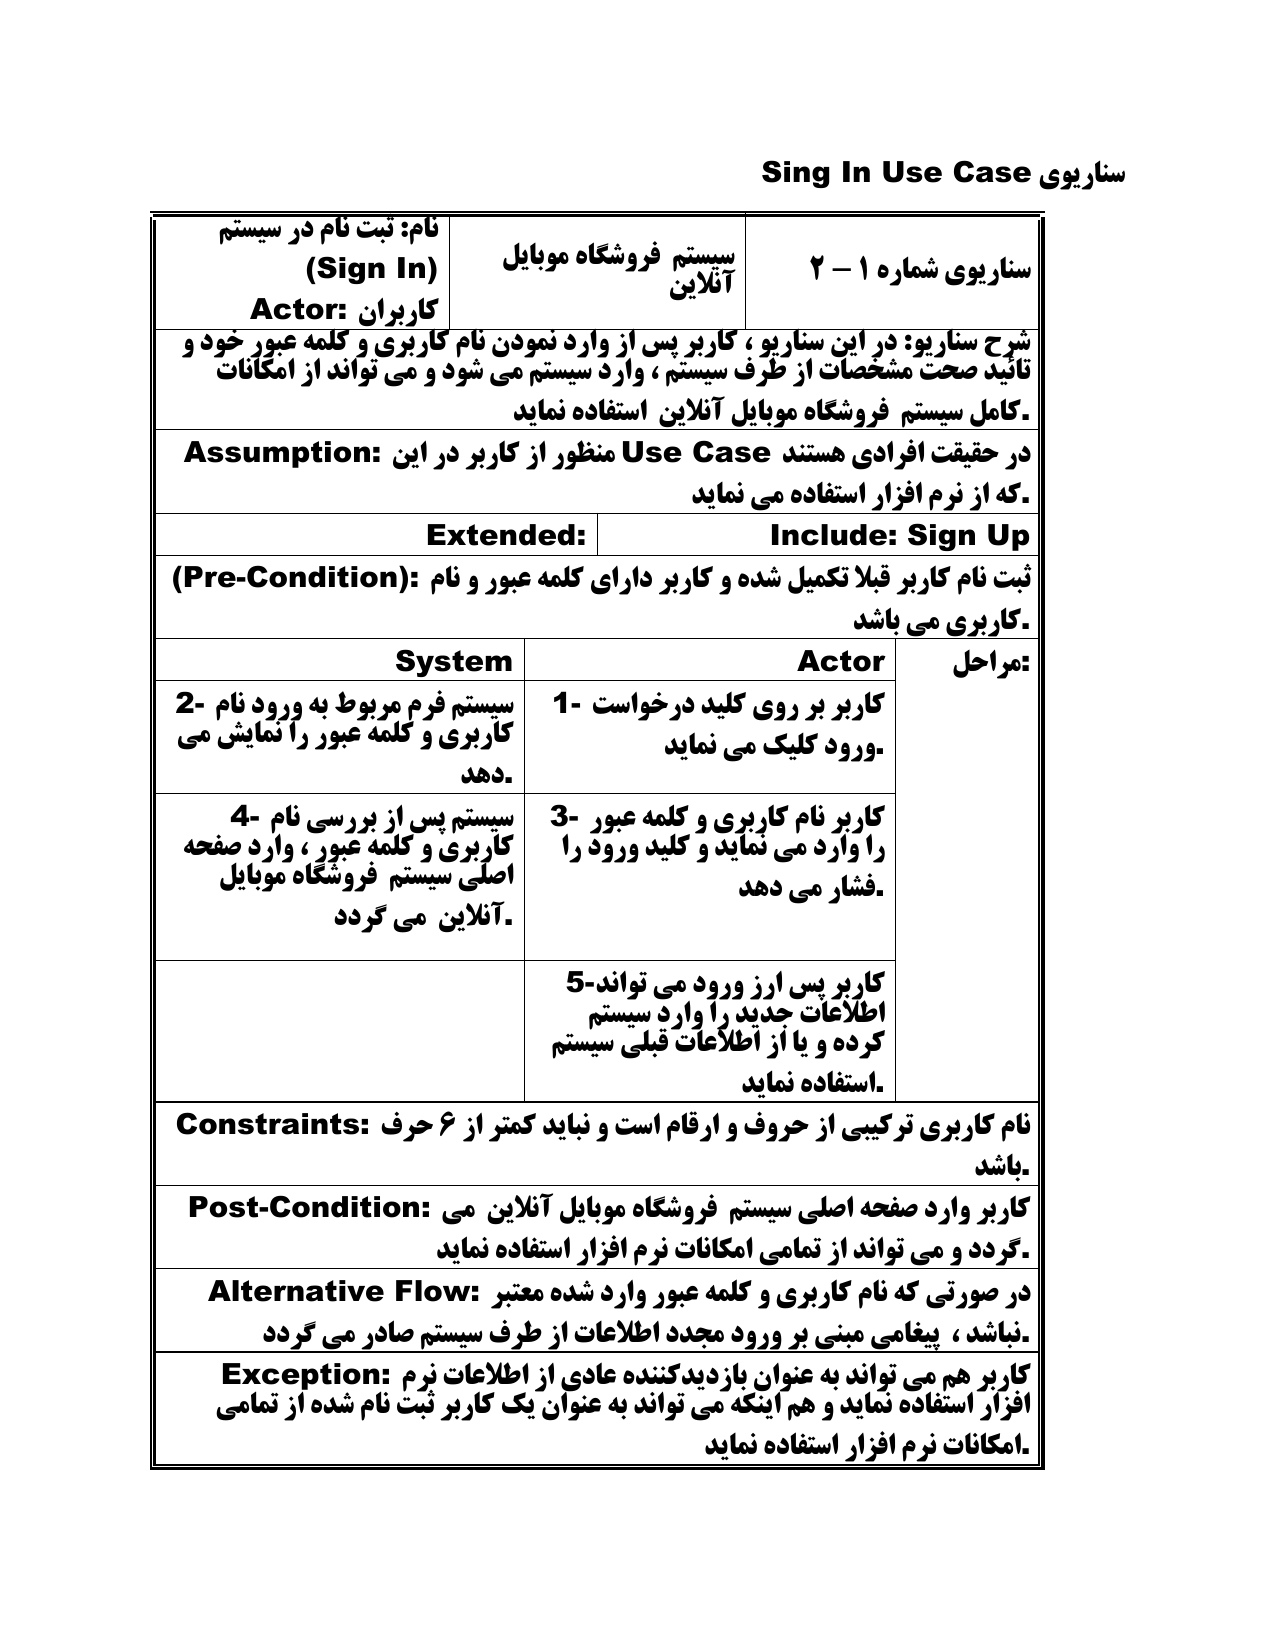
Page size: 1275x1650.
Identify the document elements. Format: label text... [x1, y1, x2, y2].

table_cell System [156, 639, 524, 680]
table_cell Assumption: منظور از کاربر در این Use Case در حقیقت افرادی هستند که از نرم افزار استفاده می نماید. [156, 430, 1038, 513]
table_header سیستم فروشگاه موبایل آنلاین [450, 217, 745, 329]
table_cell Constraints: نام کاربری ترکیبی از حروف و ارقام است و نباید کمتر از 6 حرف باشد. [156, 1103, 1038, 1185]
table_cell Actor [525, 639, 895, 680]
table_cell Include: Sign Up [598, 514, 1038, 555]
table_cell Exception: کاربر هم می تواند به عنوان بازدیدکننده عادی از اطلاعات نرم افزار استفاده نماید و هم اینکه می تواند به عنوان یک کاربر ثبت نام شده از تمامی امکانات نرم افزار استفاده نماید. [156, 1353, 1038, 1464]
table_cell [156, 961, 524, 1101]
table_cell شرح سناریو: در این سناریو ، کاربر پس از وارد نمودن نام کاربری و کلمه عبور خود و تائید صحت مشخصات از طرف سیستم ، وارد سیستم می شود و می تواند از امکانات کامل سیستم فروشگاه موبایل آنلاین استفاده نماید. [156, 330, 1038, 429]
table_header نام: ثبت نام در سیستم (Sign In) Actor: کاربران [153, 217, 449, 329]
table_cell 4- سیستم پس از بررسی نام کاربری و کلمه عبور ، وارد صفحه اصلی سیستم فروشگاه موبایل آنلاین می گردد. [156, 794, 524, 960]
table_cell Post-Condition: کاربر وارد صفحه اصلی سیستم فروشگاه موبایل آنلاین می گردد و می تواند از تمامی امکانات نرم افزار استفاده نماید. [156, 1186, 1038, 1268]
table_cell (Pre-Condition): ثبت نام کاربر قبلا تکمیل شده و کاربر دارای کلمه عبور و نام کاربری می باشد. [156, 556, 1038, 638]
table_cell Alternative Flow: در صورتی که نام کاربری و کلمه عبور وارد شده معتبر نباشد ، پیغامی مبنی بر ورود مجدد اطلاعات از طرف سیستم صادر می گردد. [156, 1269, 1038, 1351]
table_cell مراحل: [896, 639, 1038, 1101]
table_cell 1- کاربر بر روی کلید درخواست ورود کلیک می نماید. [525, 681, 895, 793]
table_cell 2- سیستم فرم مربوط به ورود نام کاربری و کلمه عبور را نمایش می دهد. [156, 681, 524, 793]
table_cell Extended: [156, 514, 597, 555]
table_cell 3- کاربر نام کاربری و کلمه عبور را وارد می نماید و کلید ورود را فشار می دهد. [525, 794, 895, 960]
text سناریوی Sing In Use Case [150, 150, 1125, 191]
table_header سناریوی شماره 1 - 2 [746, 213, 1041, 329]
table_cell 5-کاربر پس ارز ورود می تواند اطلاعات جدید را وارد سیستم کرده و یا از اطلاعات قبلی سیستم استفاده نماید. [525, 961, 895, 1101]
